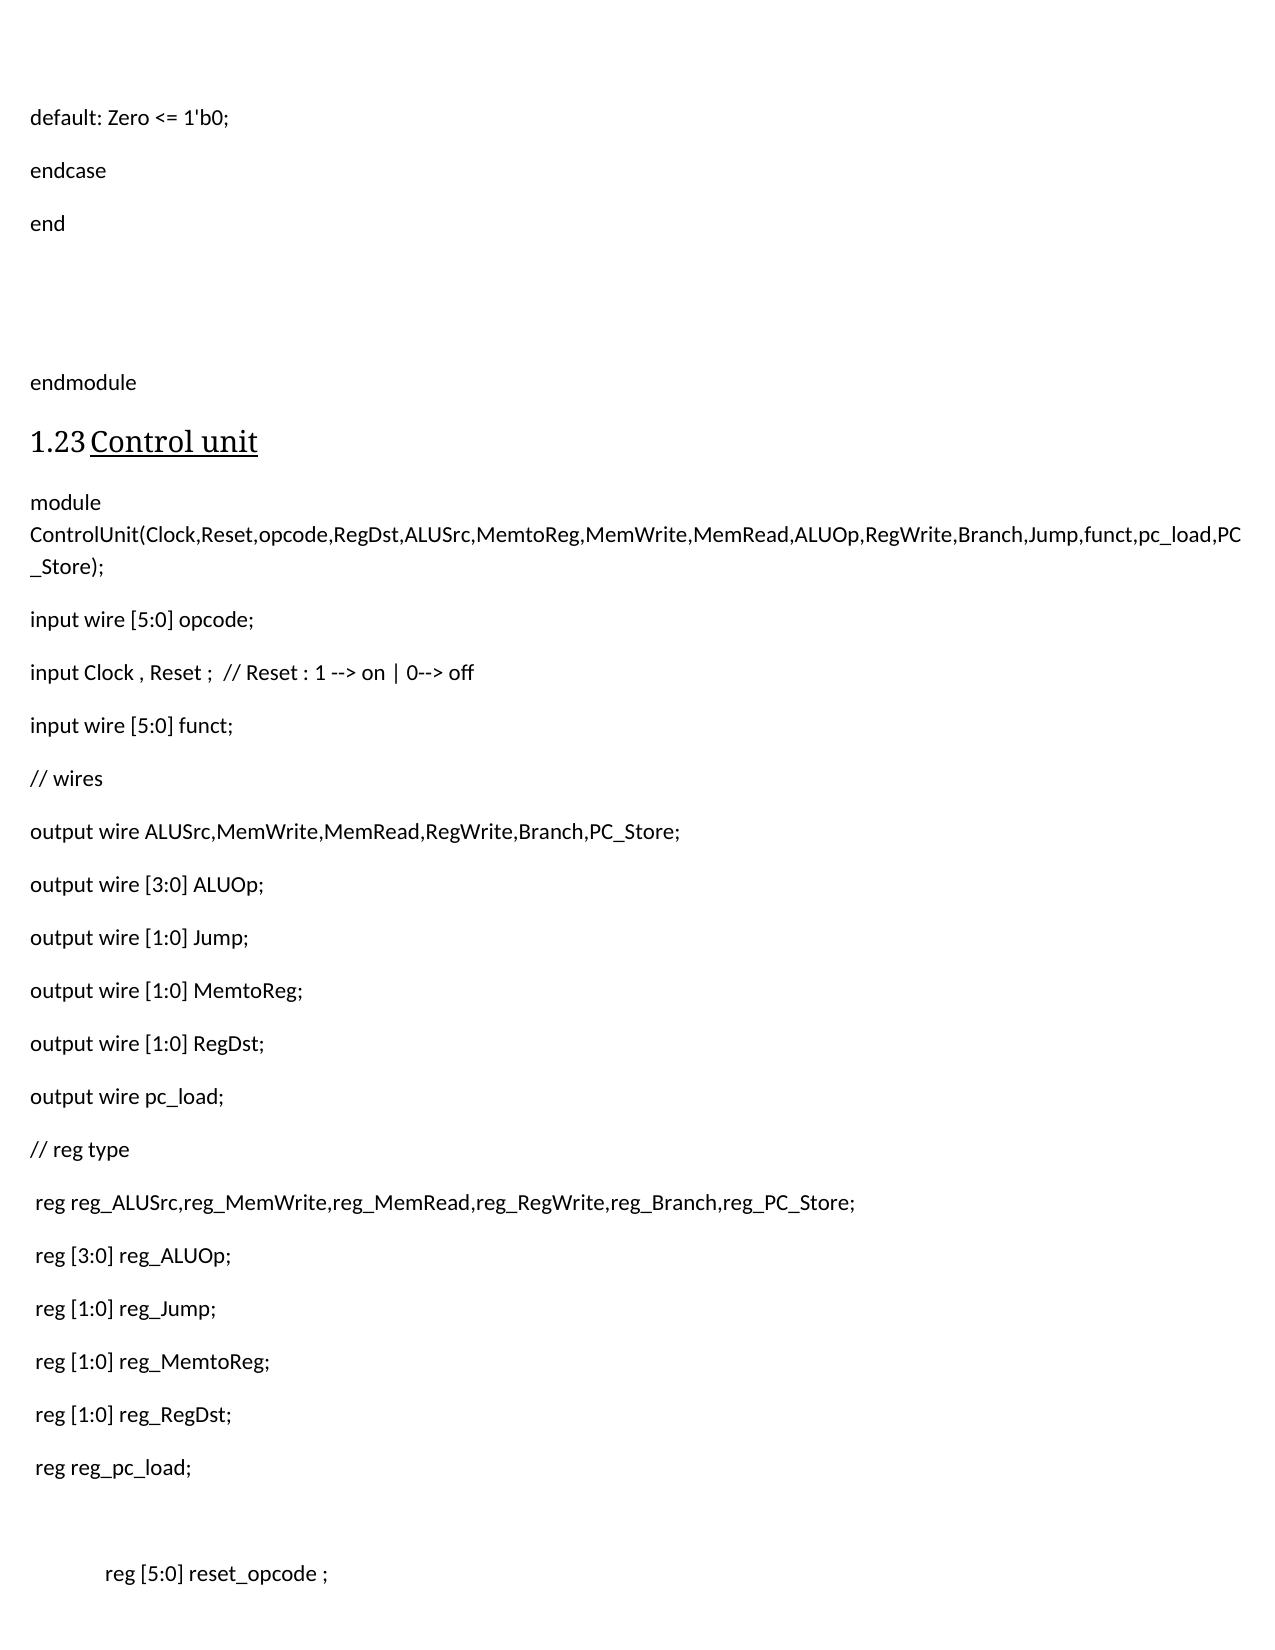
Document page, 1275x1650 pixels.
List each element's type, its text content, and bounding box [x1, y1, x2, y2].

text input Clock , Reset ; // Reset : 1 --> on | 0--> off [30, 658, 1245, 686]
text input wire [5:0] funct; [30, 711, 1245, 739]
text reg [3:0] reg_ALUOp; [30, 1241, 1245, 1269]
text output wire [1:0] MemtoReg; [30, 976, 1245, 1004]
text default: Zero <= 1'b0; [30, 103, 1245, 131]
text reg [1:0] reg_Jump; [30, 1294, 1245, 1322]
text reg [5:0] reset_opcode ; [30, 1559, 1245, 1587]
text input wire [5:0] opcode; [30, 605, 1245, 633]
text output wire [1:0] RegDst; [30, 1029, 1245, 1057]
text output wire [1:0] Jump; [30, 923, 1245, 951]
text module ControlUnit(Clock,Reset,opcode,RegDst,ALUSrc,MemtoReg,MemWrite,MemRead,ALUOp,RegWrite,Branch,Jump,funct,pc_load,PC_Store); [30, 488, 1245, 580]
text reg [1:0] reg_MemtoReg; [30, 1347, 1245, 1375]
text endmodule [30, 368, 1245, 396]
subtitle Control unit [30, 421, 1245, 461]
text end [30, 209, 1245, 237]
text reg reg_ALUSrc,reg_MemWrite,reg_MemRead,reg_RegWrite,reg_Branch,reg_PC_Store; [30, 1188, 1245, 1216]
text endcase [30, 156, 1245, 184]
text output wire [3:0] ALUOp; [30, 870, 1245, 898]
text // wires [30, 764, 1245, 792]
text reg [1:0] reg_RegDst; [30, 1400, 1245, 1428]
text output wire pc_load; [30, 1082, 1245, 1110]
text output wire ALUSrc,MemWrite,MemRead,RegWrite,Branch,PC_Store; [30, 817, 1245, 845]
text reg reg_pc_load; [30, 1453, 1245, 1481]
text // reg type [30, 1135, 1245, 1163]
